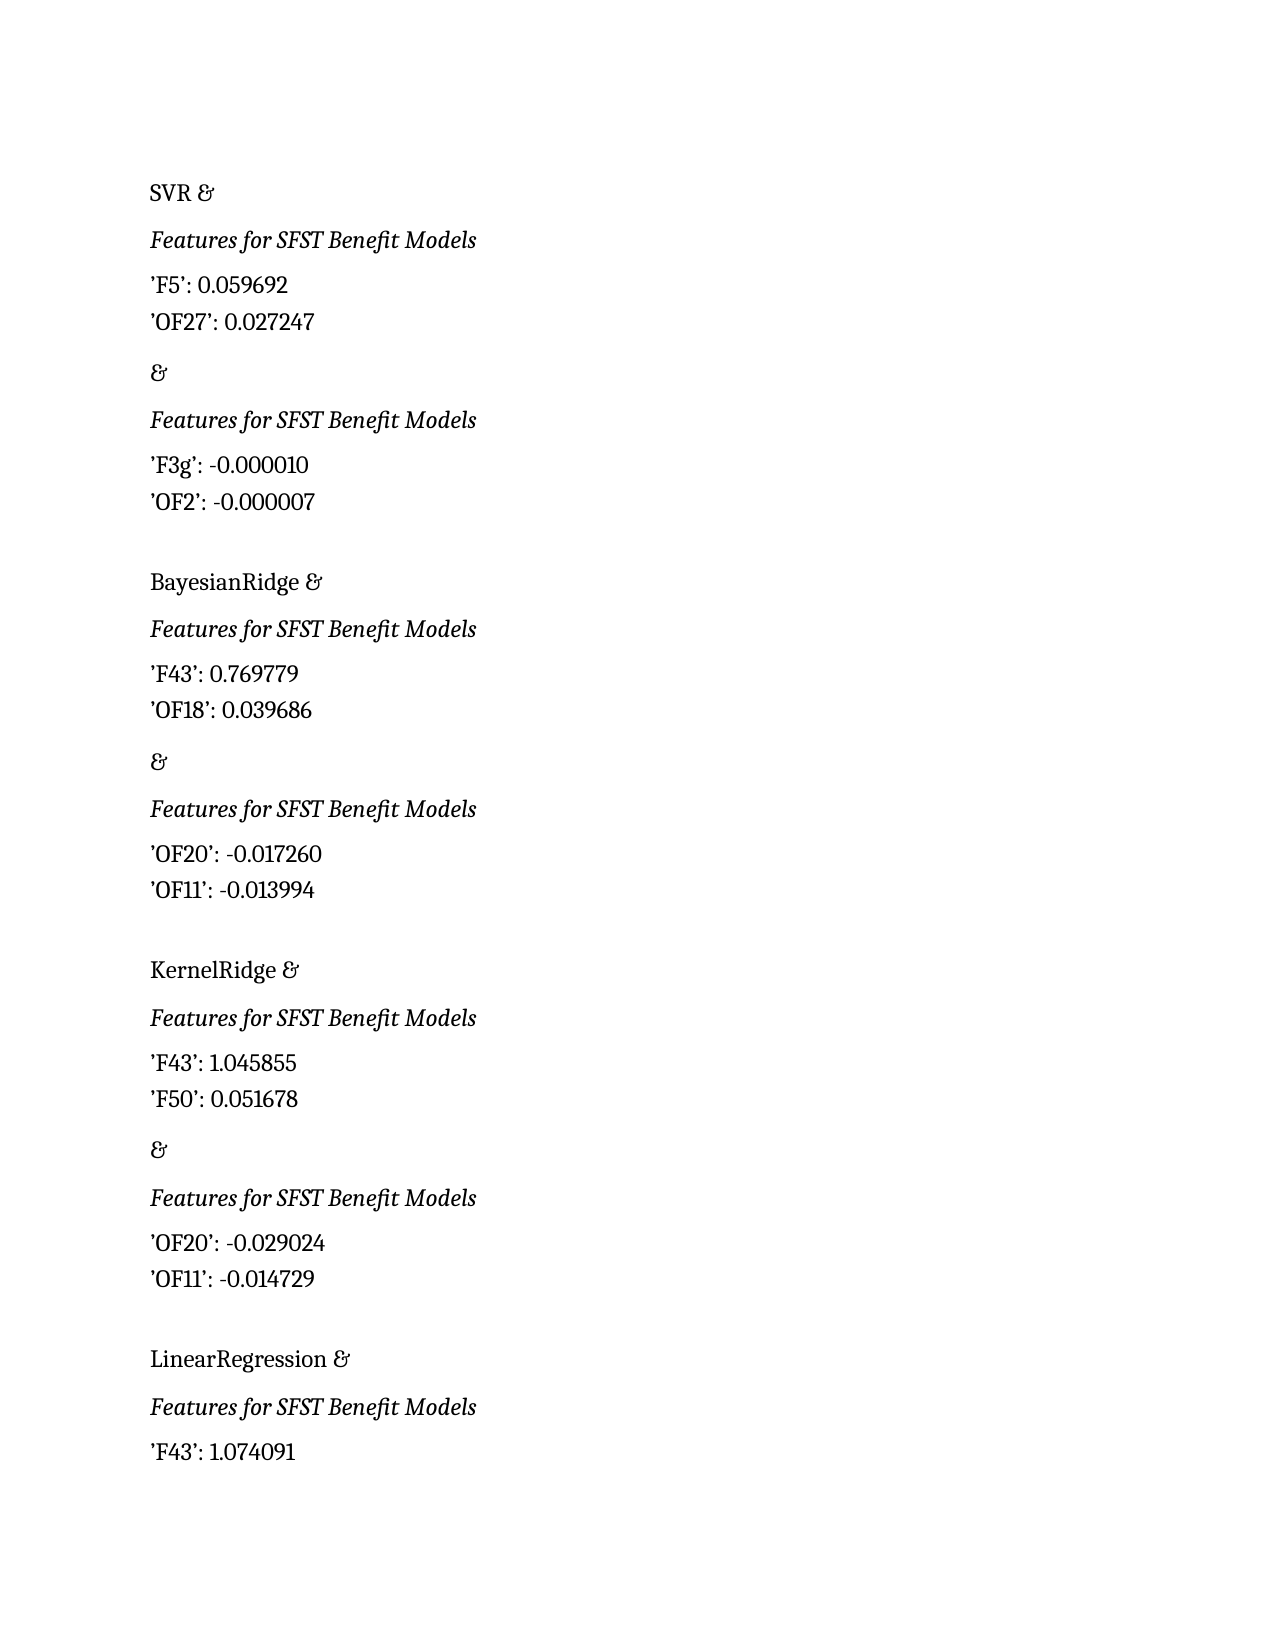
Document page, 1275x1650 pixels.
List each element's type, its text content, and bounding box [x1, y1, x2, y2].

text Features for SFST Benefit Models [150, 795, 1125, 824]
text SVR & [150, 150, 1125, 207]
text Features for SFST Benefit Models [150, 1392, 1125, 1421]
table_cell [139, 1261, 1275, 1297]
text & [150, 359, 1125, 387]
text Features for SFST Benefit Models [150, 615, 1125, 644]
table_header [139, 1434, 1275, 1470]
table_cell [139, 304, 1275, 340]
text Features for SFST Benefit Models [150, 226, 1125, 255]
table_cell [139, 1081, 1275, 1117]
text & [150, 747, 1125, 776]
text Features for SFST Benefit Models [150, 1004, 1125, 1032]
text Features for SFST Benefit Models [150, 1184, 1125, 1212]
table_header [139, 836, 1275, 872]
text & [150, 1136, 1125, 1165]
text LinearRegression & [150, 1316, 1125, 1374]
text Features for SFST Benefit Models [150, 406, 1125, 435]
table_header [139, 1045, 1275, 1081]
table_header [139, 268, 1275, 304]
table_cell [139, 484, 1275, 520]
text KernelRidge & [150, 927, 1125, 985]
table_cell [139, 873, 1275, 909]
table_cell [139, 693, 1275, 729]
text BayesianRidge & [150, 539, 1125, 596]
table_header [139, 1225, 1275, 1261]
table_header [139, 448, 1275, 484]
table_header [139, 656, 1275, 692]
